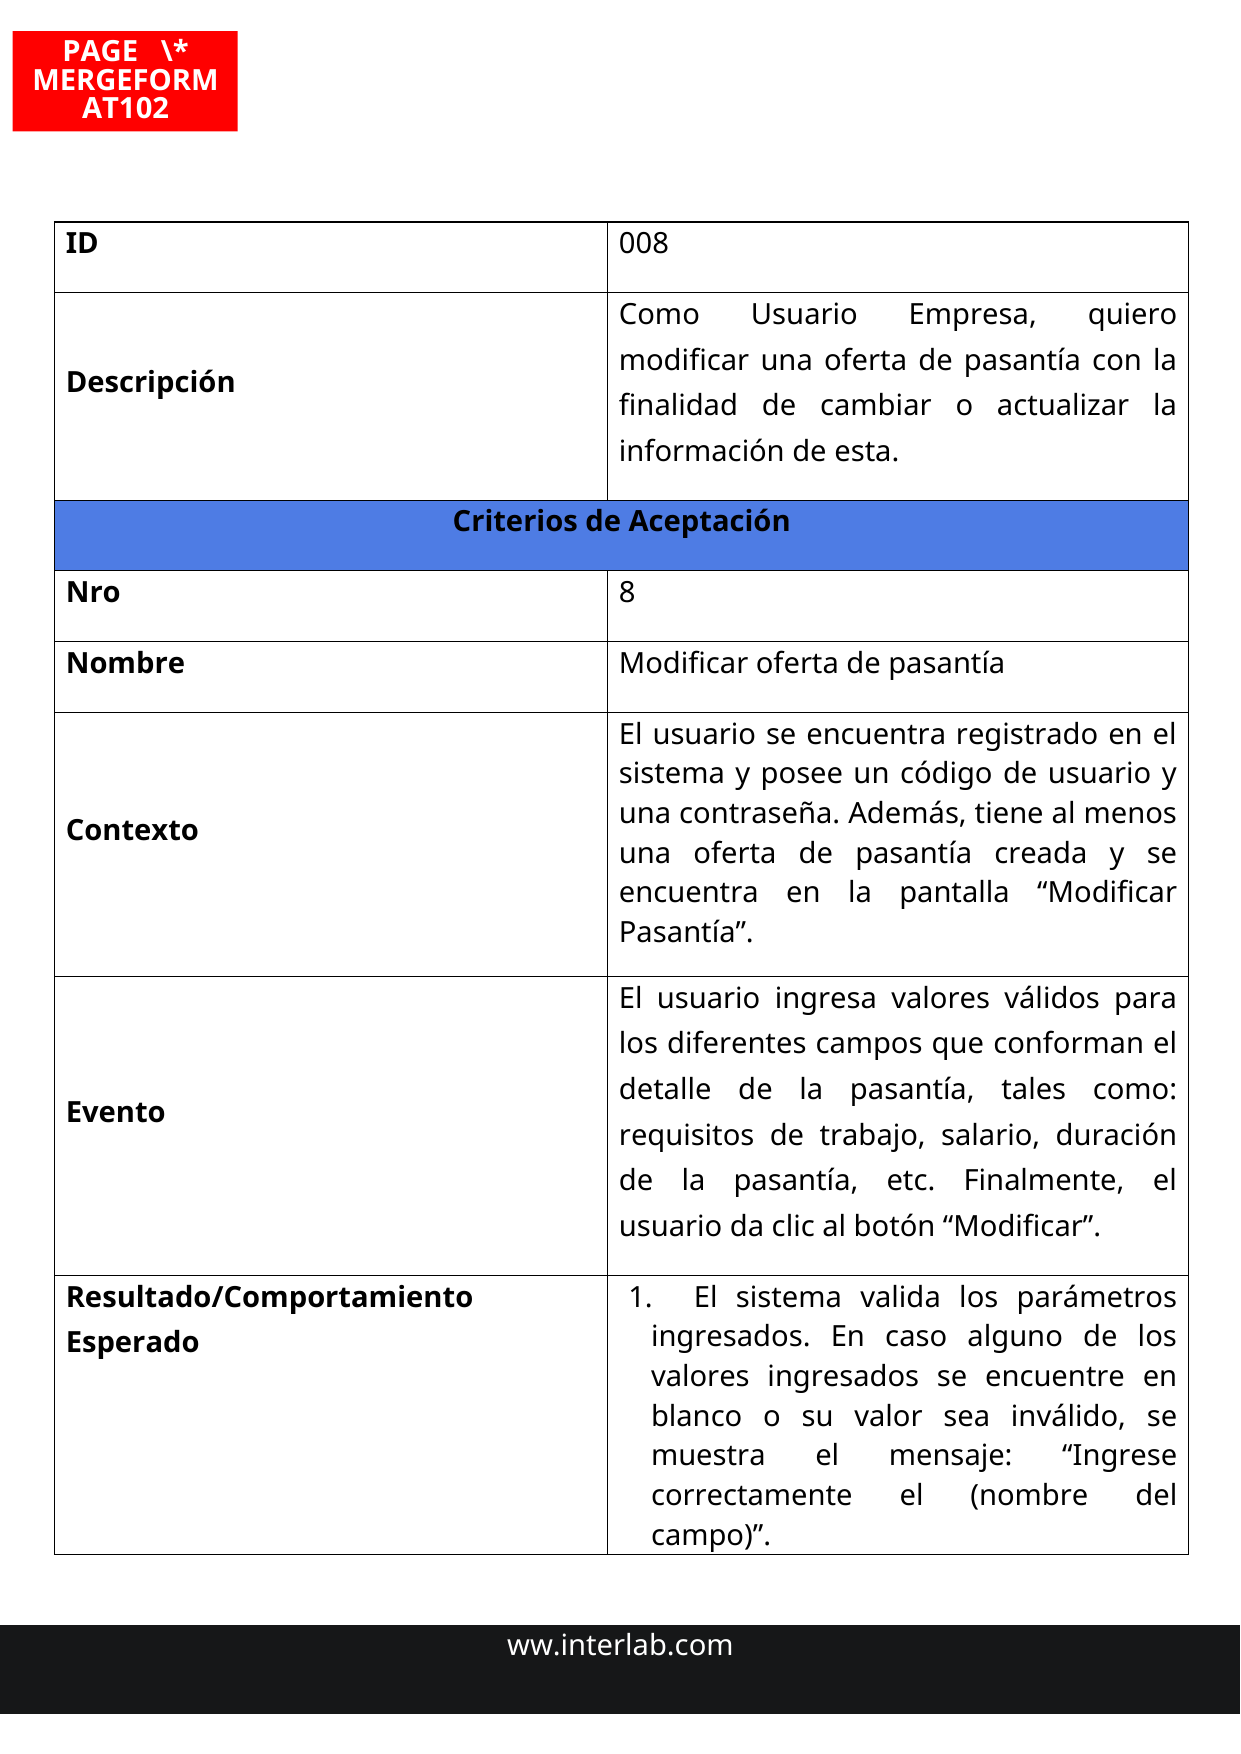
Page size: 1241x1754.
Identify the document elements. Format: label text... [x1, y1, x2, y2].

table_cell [608, 1276, 1188, 1554]
table_cell 8 [608, 571, 1188, 641]
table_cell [55, 1276, 607, 1554]
table_cell Evento [55, 977, 607, 1275]
table_cell Nro [55, 571, 607, 641]
table_cell 008 [608, 223, 1188, 292]
table_cell El usuario se encuentra registrado en el sistema y posee un código de usuario y una contraseña. Además, tiene al menos una oferta de pasantía creada y se encuentra en la pantalla “Modificar Pasantía”. [608, 713, 1188, 976]
table_cell ID [55, 223, 607, 292]
table_cell Criterios de Aceptación [55, 501, 1188, 570]
table_cell Como Usuario Empresa, quiero modificar una oferta de pasantía con la finalidad de cambiar o actualizar la información de esta. [608, 293, 1188, 500]
table_cell Nombre [55, 642, 607, 712]
table_cell Modificar oferta de pasantía [608, 642, 1188, 712]
table_cell Contexto [55, 713, 607, 976]
table_cell Descripción [55, 293, 607, 500]
table_cell El usuario ingresa valores válidos para los diferentes campos que conforman el detalle de la pasantía, tales como: requisitos de trabajo, salario, duración de la pasantía, etc. Finalmente, el usuario da clic al botón “Modificar”. [608, 977, 1188, 1275]
